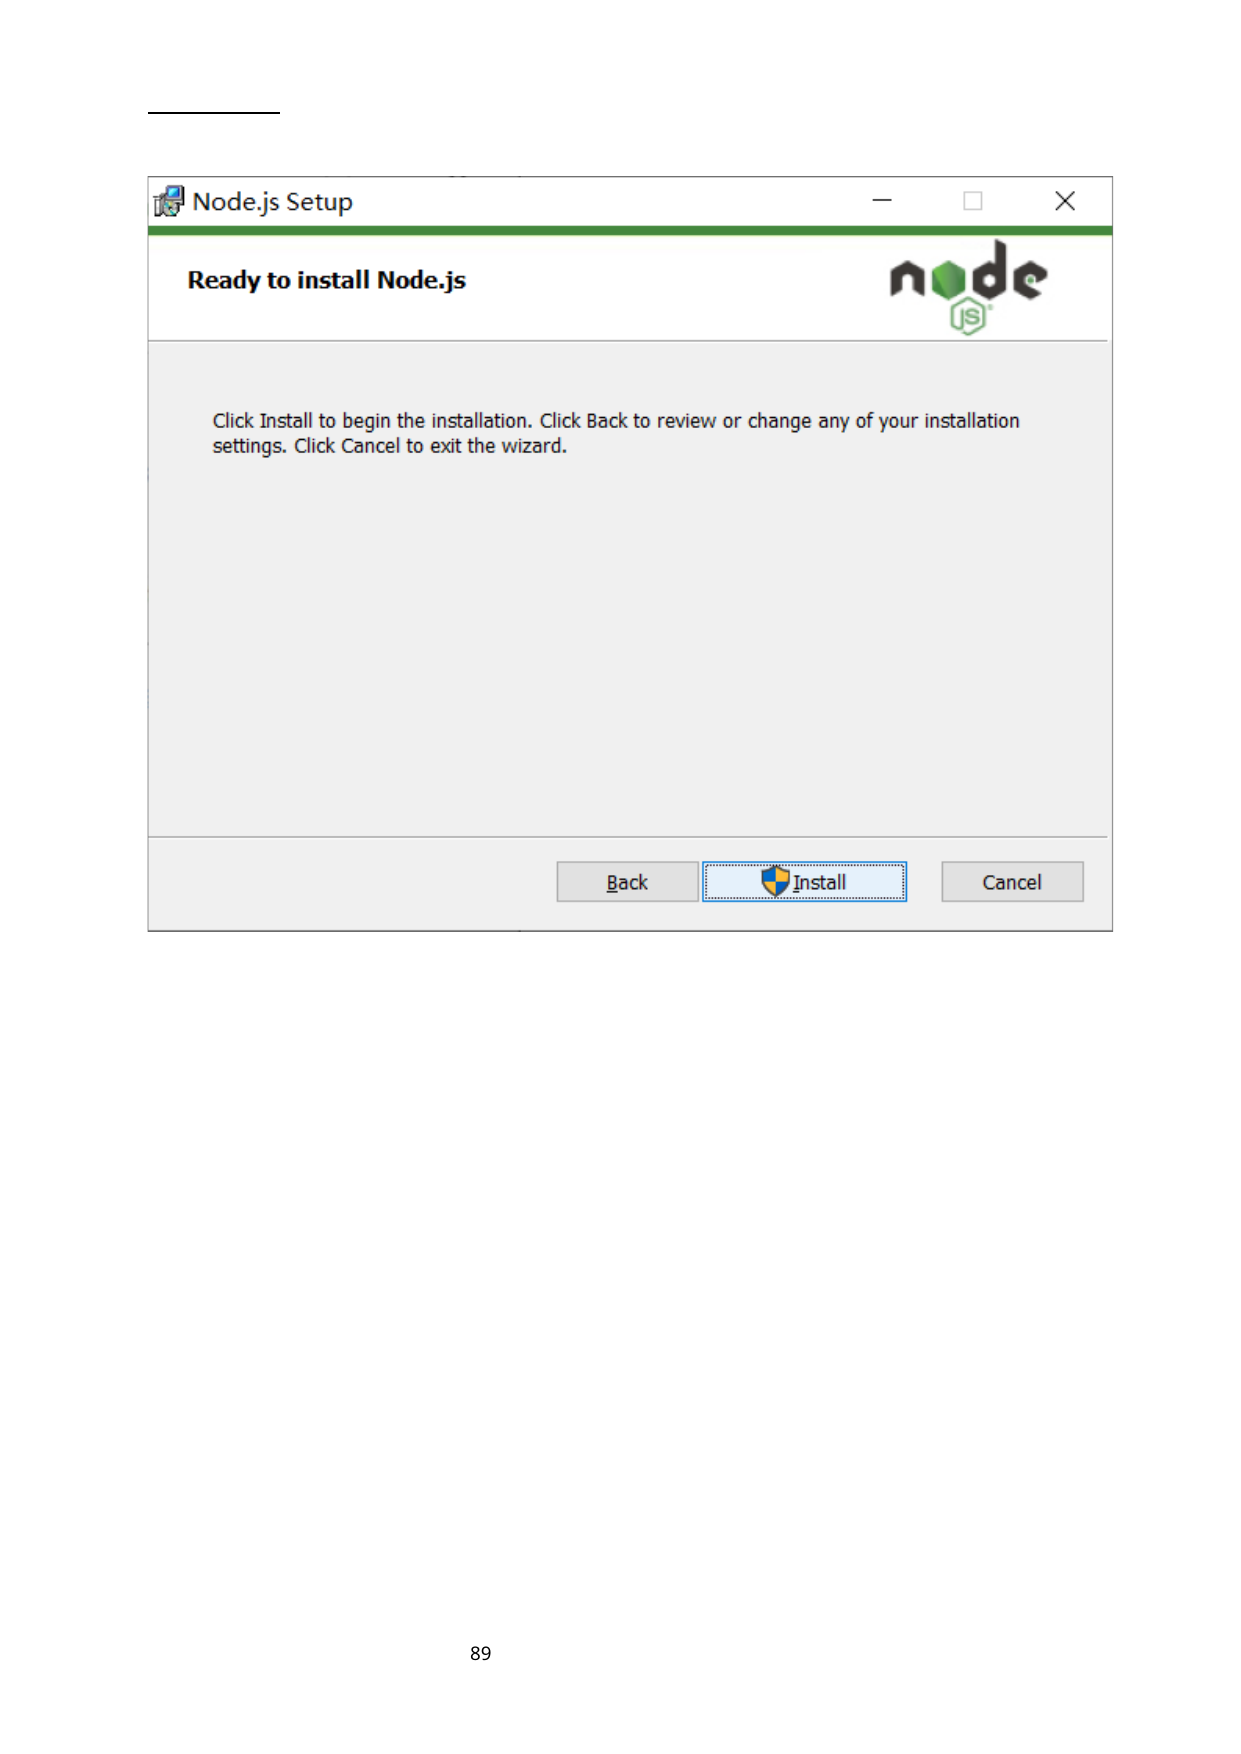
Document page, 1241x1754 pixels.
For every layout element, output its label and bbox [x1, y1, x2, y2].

picture [147, 176, 1114, 932]
